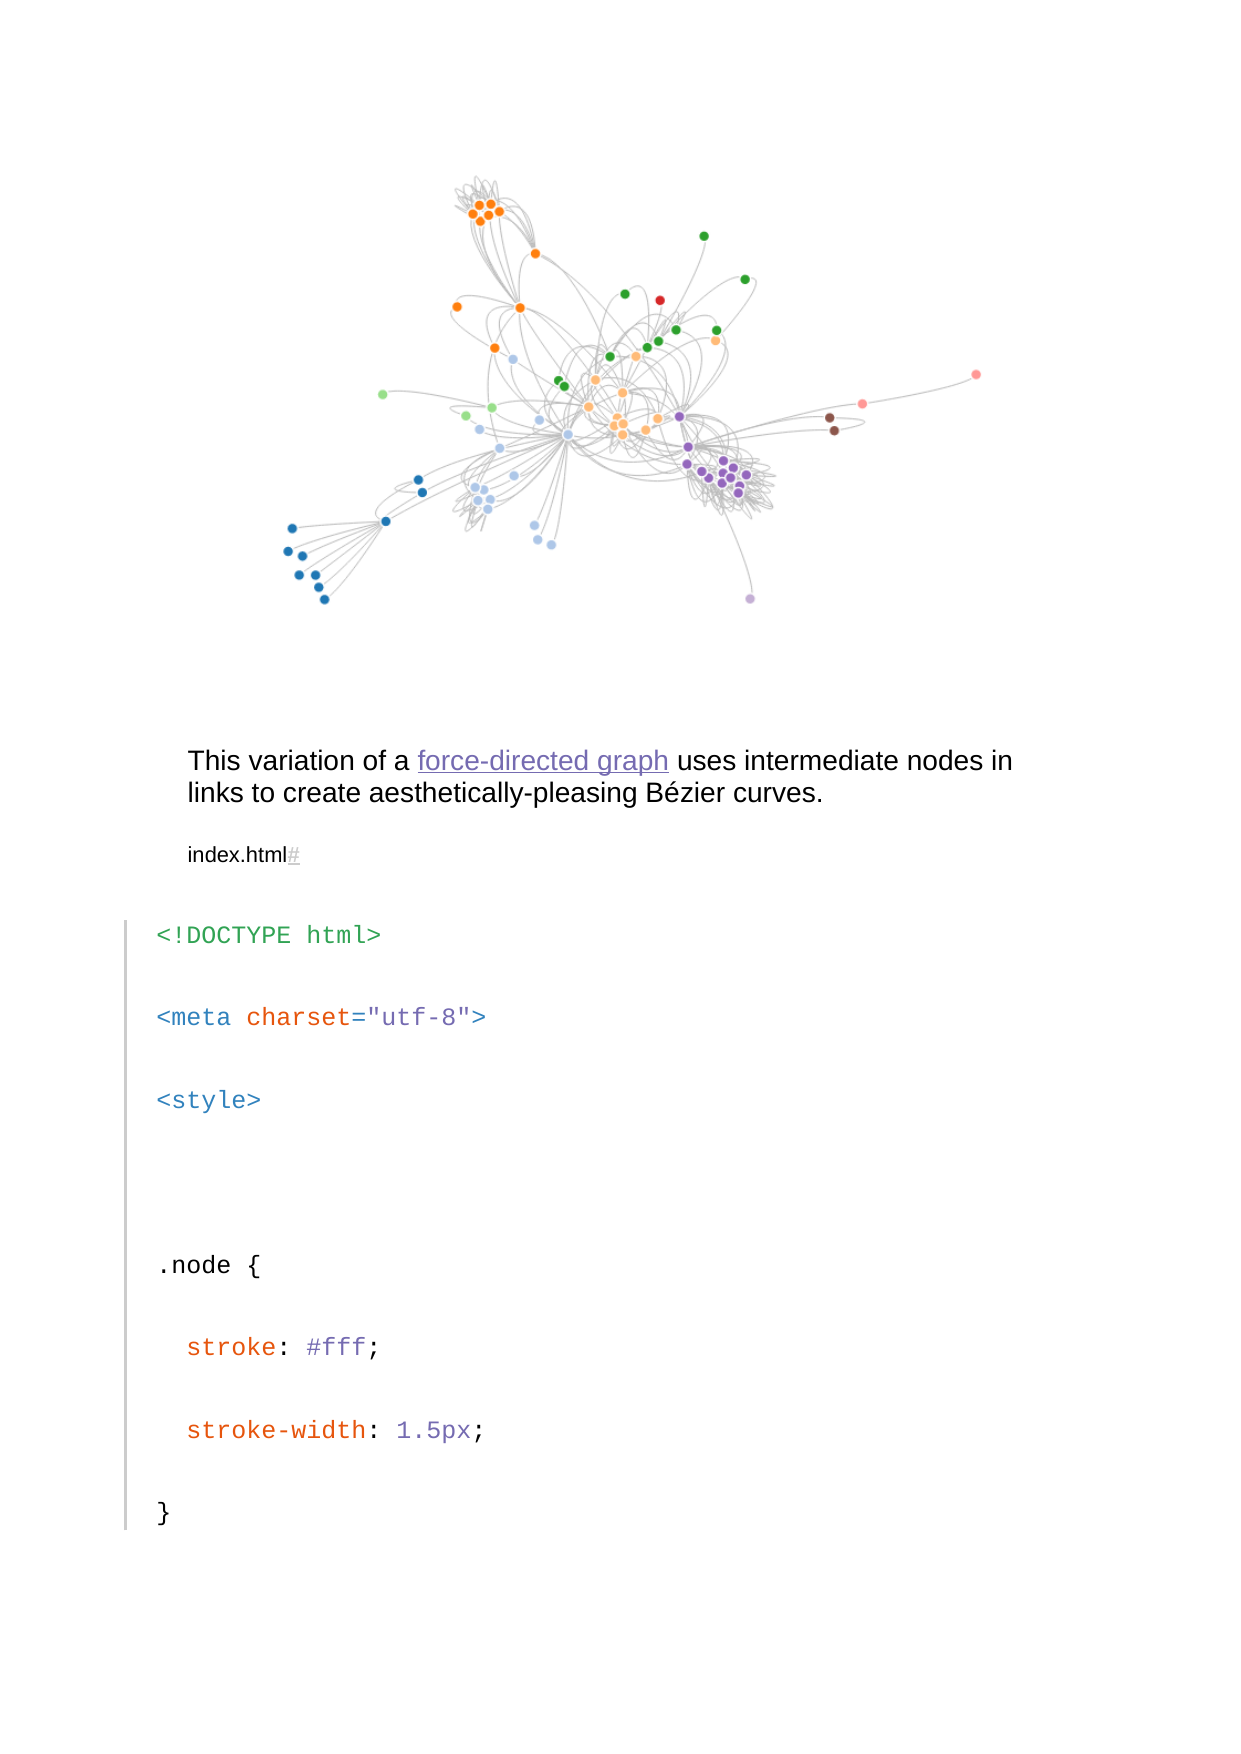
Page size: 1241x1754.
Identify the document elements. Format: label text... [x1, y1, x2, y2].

text .node { [127, 1250, 1053, 1283]
text <meta charset="utf-8"> [127, 1003, 1053, 1035]
text stroke-width: 1.5px; [127, 1415, 1053, 1448]
text This variation of a force-directed graph uses intermediate nodes in links to create aesthetically-pleasing Bézier curves. [187, 744, 1053, 809]
text index.html# [187, 838, 1053, 870]
text stroke: #fff; [127, 1333, 1053, 1365]
text <!DOCTYPE html> [127, 920, 1053, 953]
text } [127, 1498, 1053, 1530]
picture [187, 162, 1053, 628]
text <style> [127, 1085, 1053, 1118]
